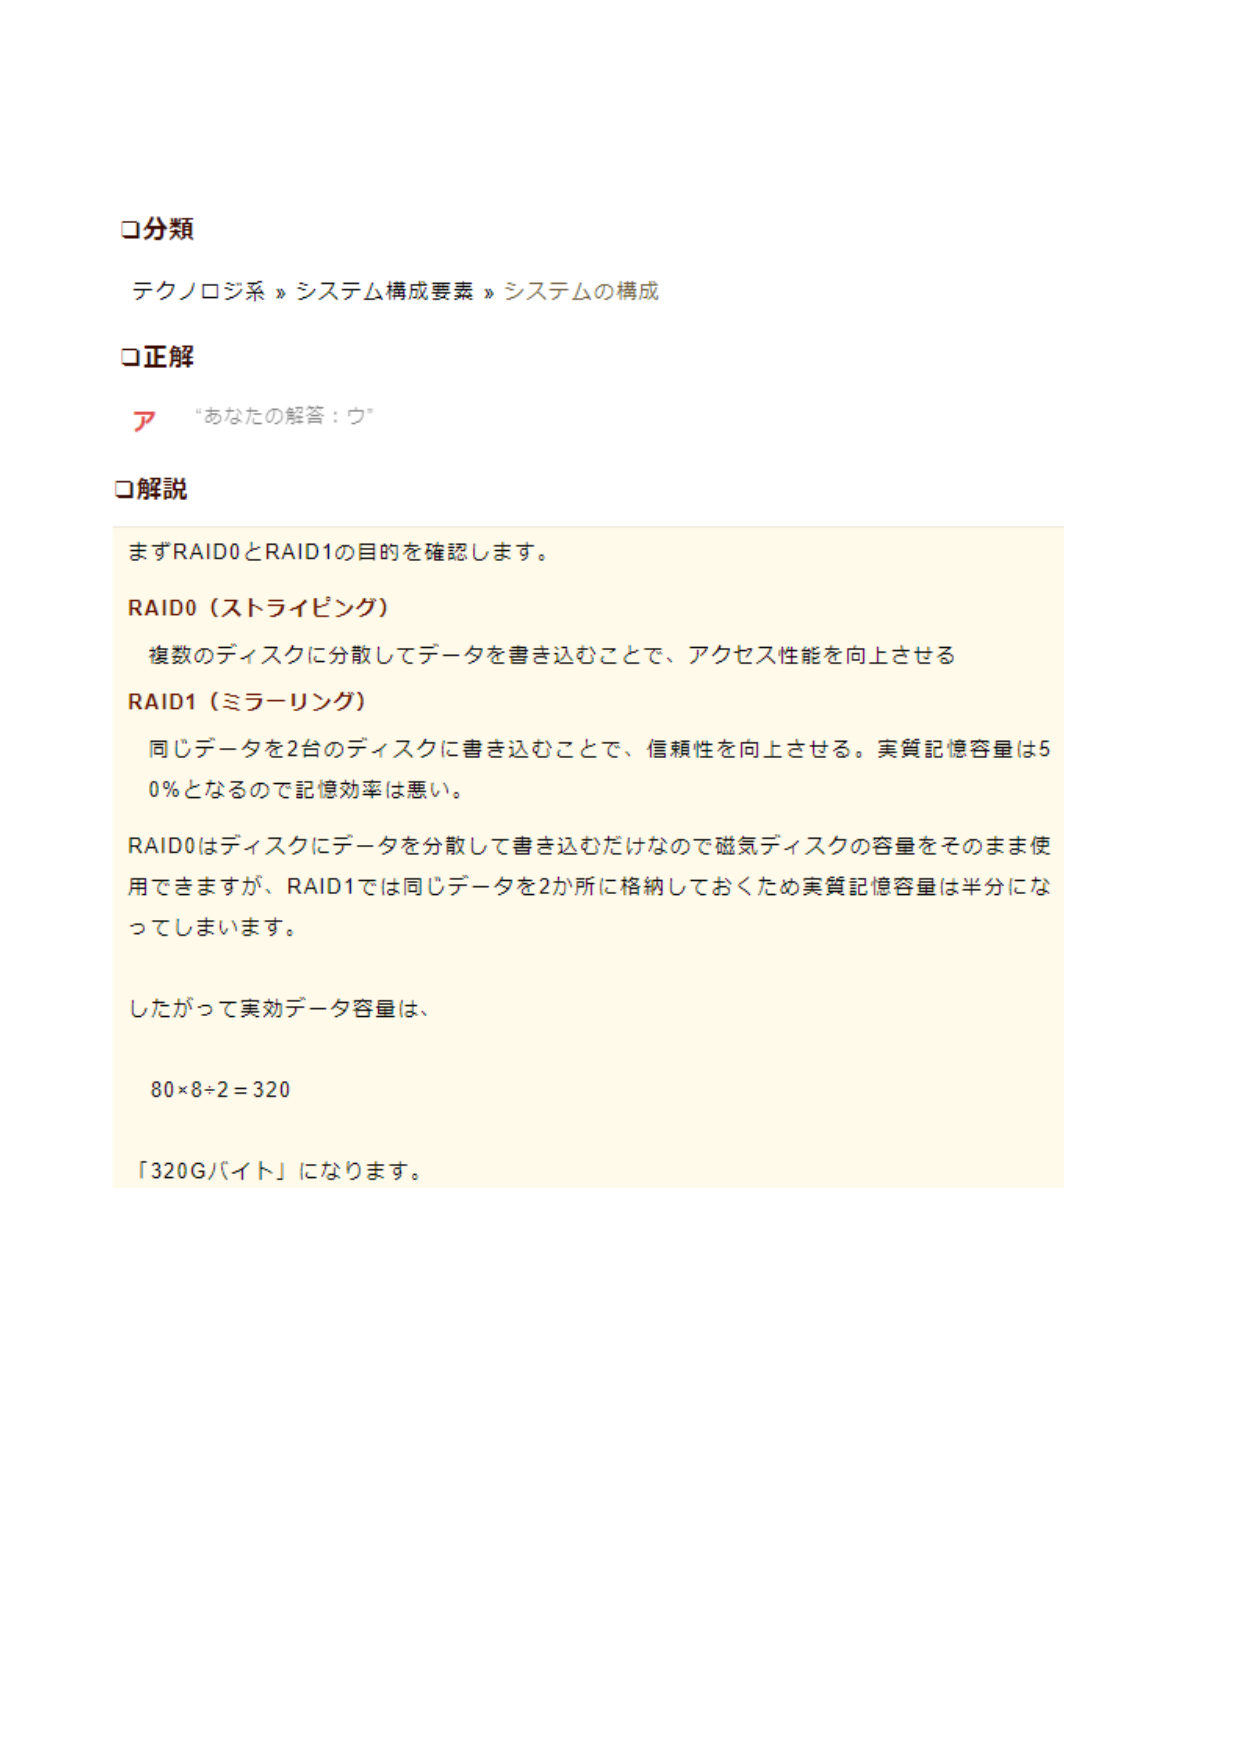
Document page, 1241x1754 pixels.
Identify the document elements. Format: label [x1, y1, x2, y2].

picture [112, 202, 800, 445]
picture [112, 464, 1065, 1188]
